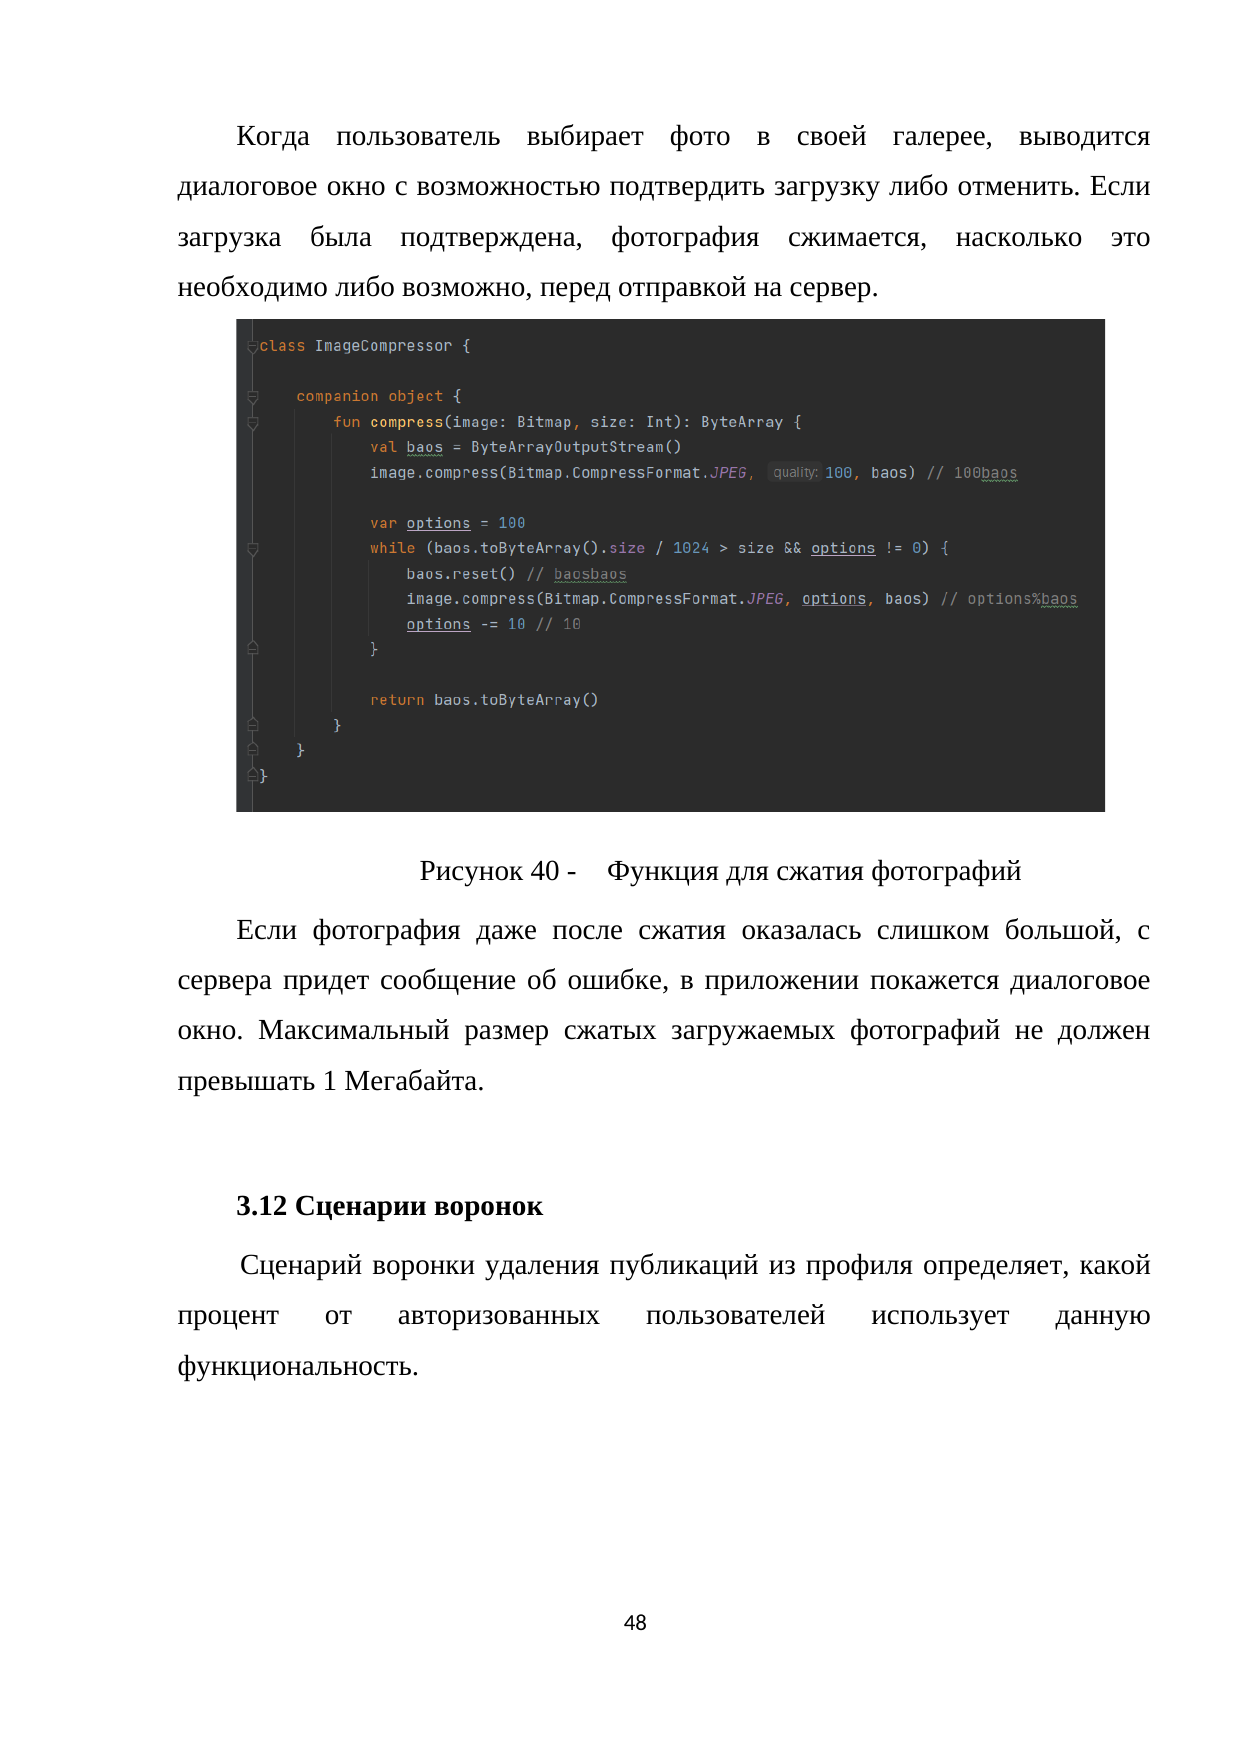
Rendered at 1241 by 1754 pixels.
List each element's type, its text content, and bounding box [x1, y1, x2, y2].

text Функция для сжатия фотографий [290, 853, 1152, 887]
text Сценарий воронки удаления публикаций из профиля определяет, какой процент от авторизованных пользователей использует данную функциональность. [177, 1247, 1152, 1381]
picture [236, 319, 1105, 812]
text Сценарии воронок [236, 1188, 1152, 1222]
text Если фотография даже после сжатия оказалась слишком большой, с сервера придет сообщение об ошибке, в приложении покажется диалоговое окно. Максимальный размер сжатых загружаемых фотографий не должен превышать 1 Мегабайта. [177, 912, 1152, 1096]
text Когда пользователь выбирает фото в своей галерее, выводится диалоговое окно с возможностью подтвердить загрузку либо отменить. Если загрузка была подтверждена, фотография сжимается, насколько это необходимо либо возможно, перед отправкой на сервер. [177, 118, 1152, 303]
